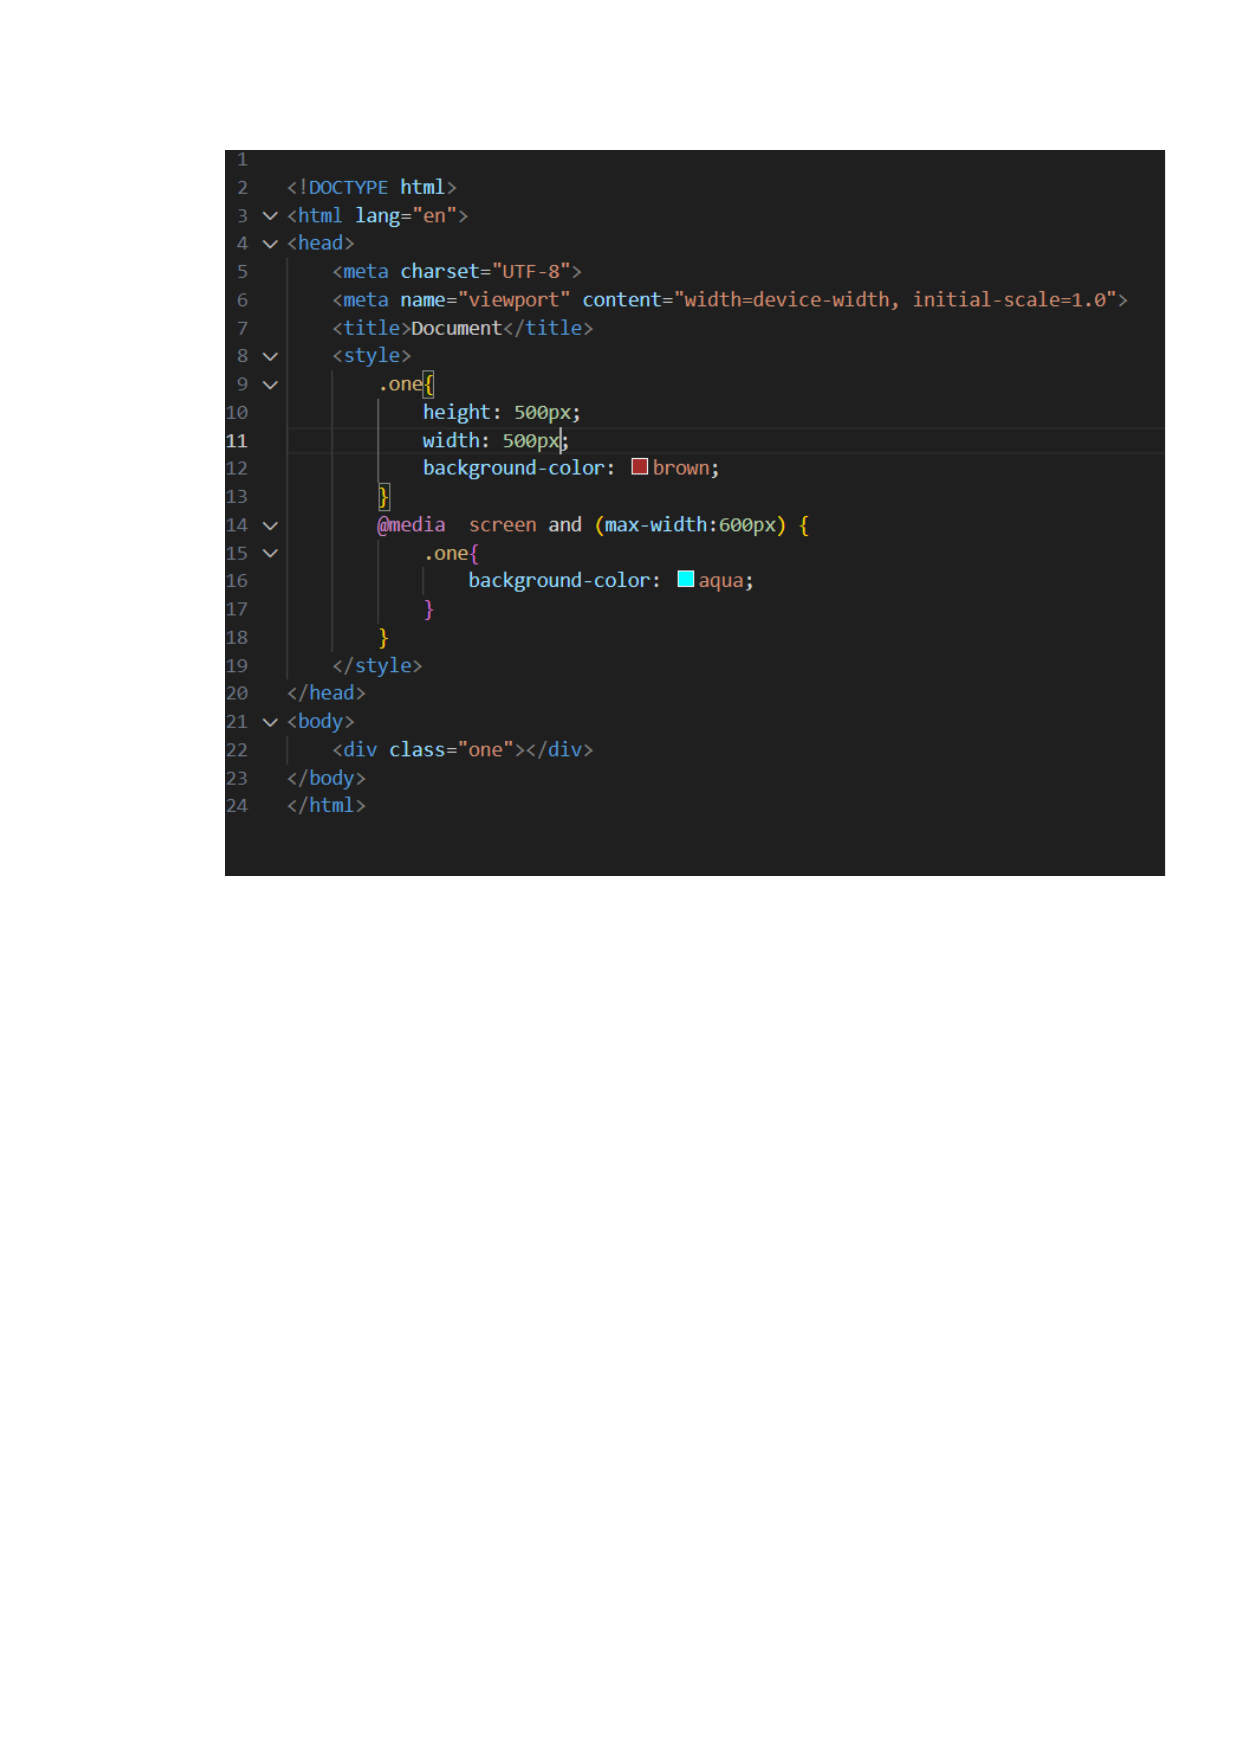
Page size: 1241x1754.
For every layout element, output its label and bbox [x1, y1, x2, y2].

picture [225, 150, 1166, 876]
